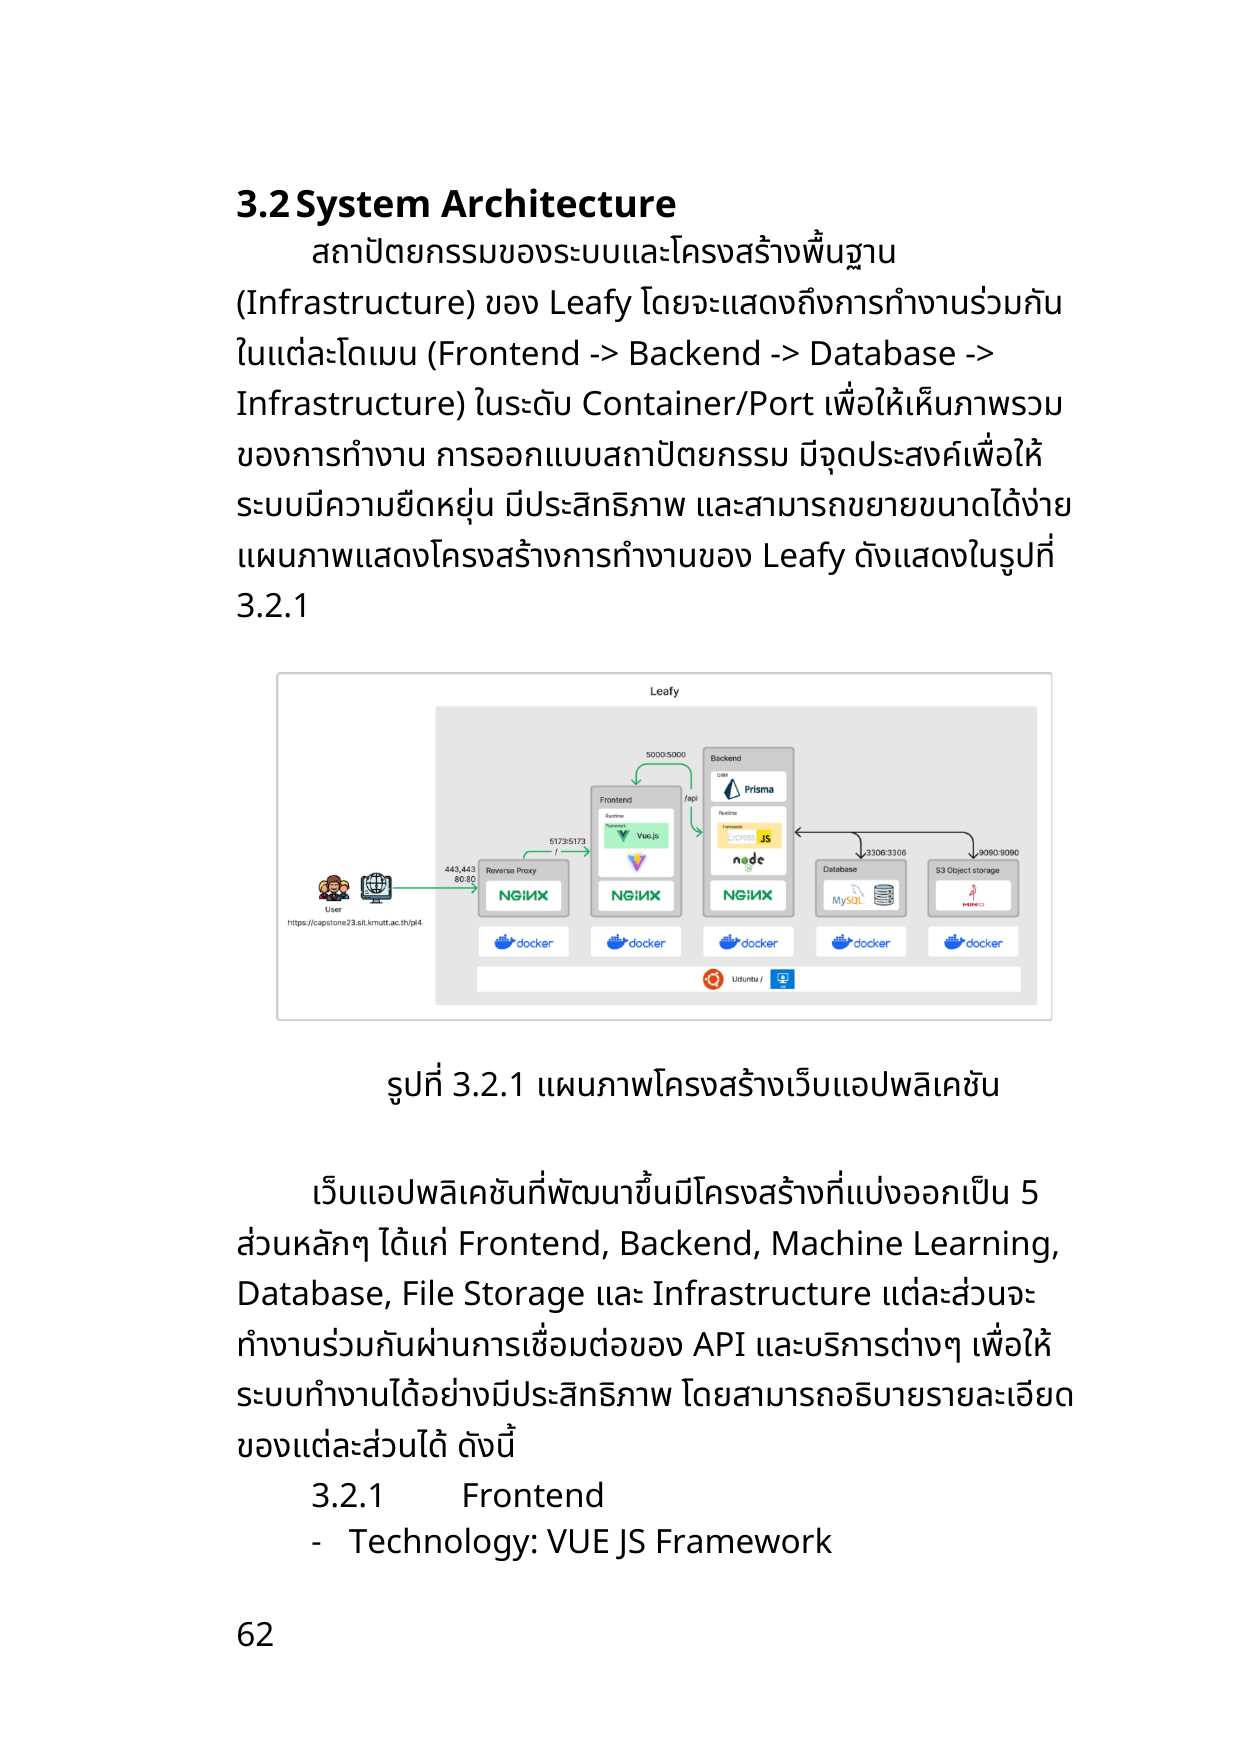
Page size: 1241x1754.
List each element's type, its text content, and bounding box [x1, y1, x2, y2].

list Frontend [311, 1472, 1092, 1518]
picture [276, 672, 1053, 1021]
text สถาปัตยกรรมของระบบและโครงสร้างพื้นฐาน (Infrastructure) ของ Leafy โดยจะแสดงถึงการทำงานร่วมกันในแต่ละโดเมน (Frontend -> Backend -> Database -> Infrastructure) ในระดับ Container/Port เพื่อให้เห็นภาพรวมของการทำงาน การออกแบบสถาปัตยกรรม มีจุดประสงค์เพื่อให้ระบบมีความยืดหยุ่น มีประสิทธิภาพ และสามารถขยายขนาดได้ง่าย แผนภาพแสดงโครงสร้างการทำงานของ Leafy ดังแสดงในรูปที่ 3.2.1 [236, 228, 1092, 627]
text เว็บแอปพลิเคชันที่พัฒนาขึ้นมีโครงสร้างที่แบ่งออกเป็น 5 ส่วนหลักๆ ได้แก่ Frontend, Backend, Machine Learning, Database, File Storage และ Infrastructure แต่ละส่วนจะทำงานร่วมกันผ่านการเชื่อมต่อของ API และบริการต่างๆ เพื่อให้ระบบทำงานได้อย่างมีประสิทธิภาพ โดยสามารถอธิบายรายละเอียดของแต่ละส่วนได้ ดังนี้ [236, 1169, 1092, 1472]
text รูปที่ 3.2.1 แผนภาพโครงสร้างเว็บแอปพลิเคชัน [295, 1021, 1092, 1111]
list Technology: VUE JS Framework [311, 1518, 1092, 1563]
list System Architecture [236, 177, 1092, 228]
